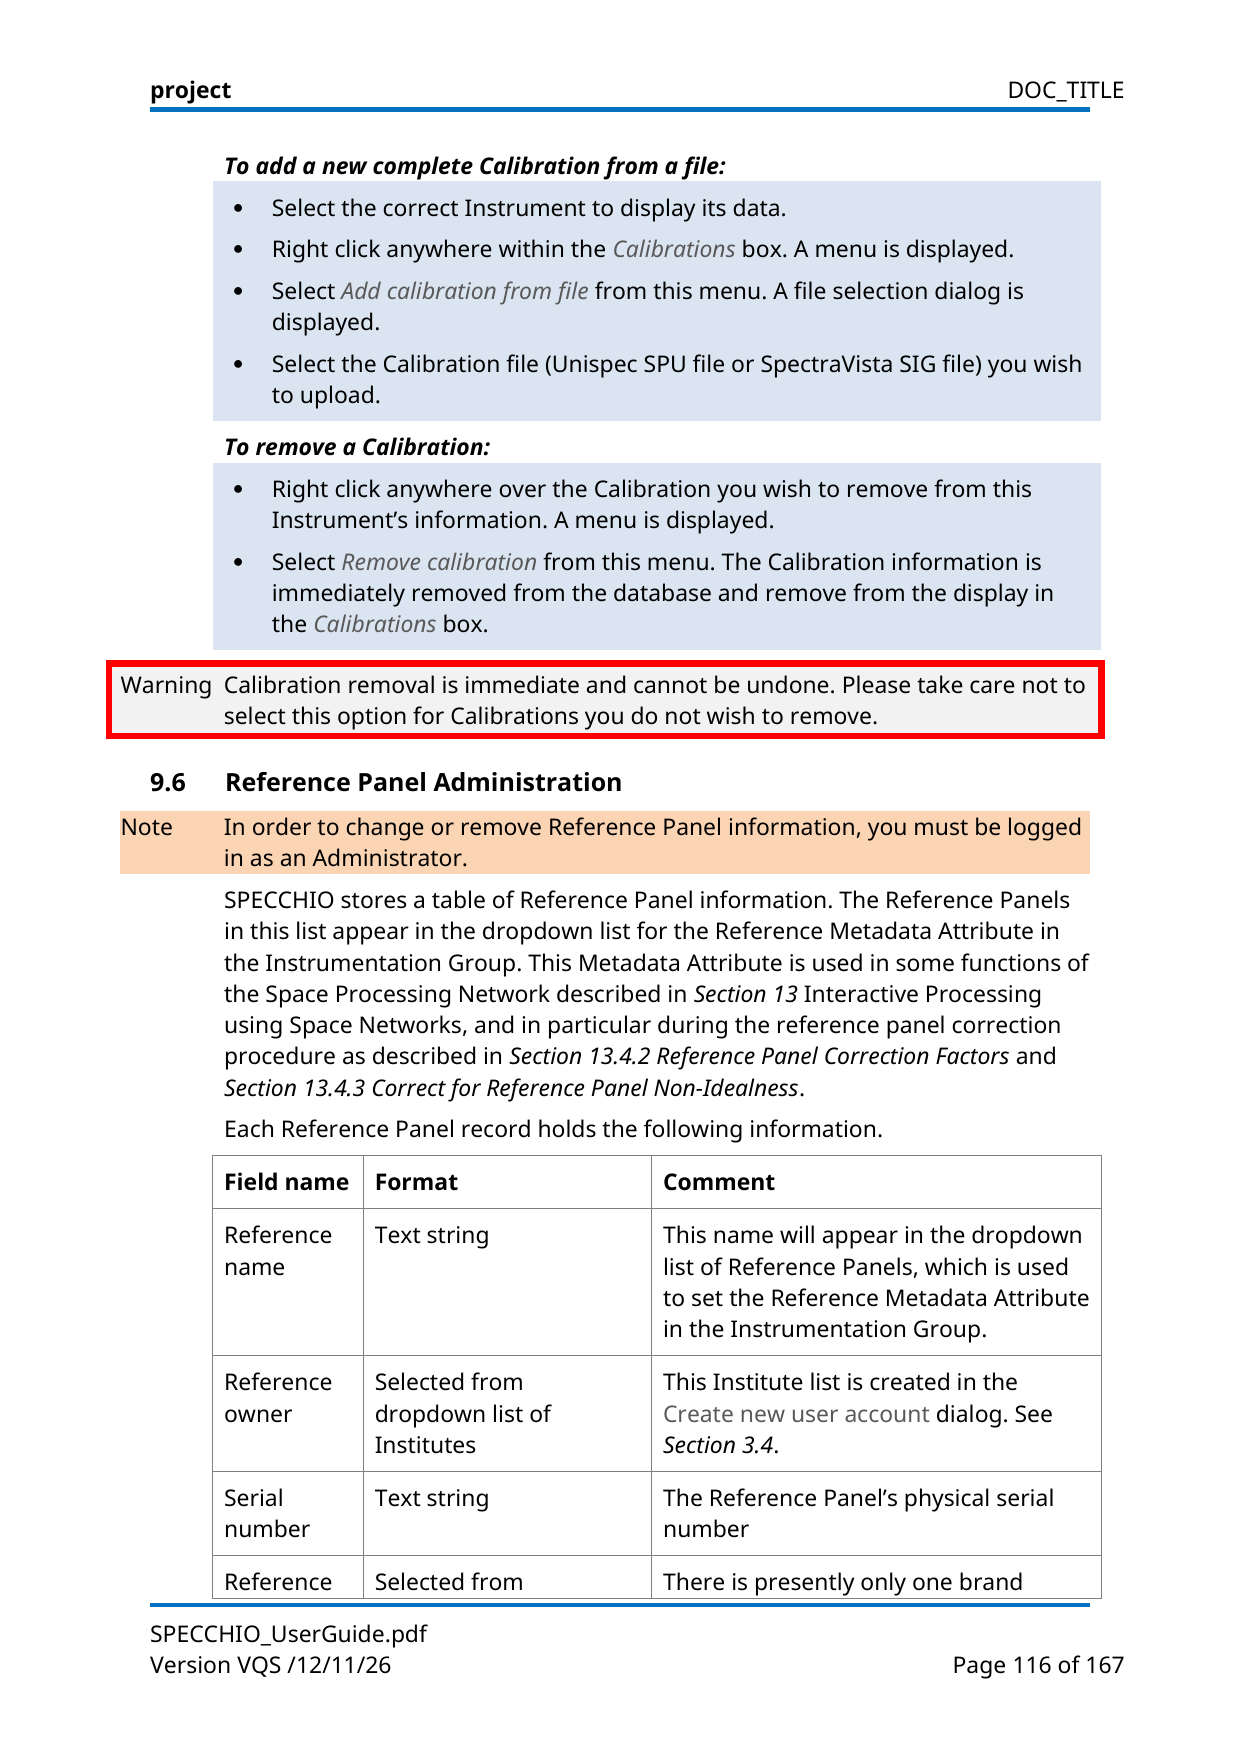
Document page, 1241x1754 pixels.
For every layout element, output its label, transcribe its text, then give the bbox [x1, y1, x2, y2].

subtitle To remove a Calibration: [224, 431, 1090, 462]
text Each Reference Panel record holds the following information. [224, 1113, 1090, 1144]
subtitle To add a new complete Calibration from a file: [224, 150, 1090, 181]
table_cell Reference brand [213, 1556, 363, 1598]
table_cell Text string [364, 1472, 651, 1555]
table_cell Text string [364, 1209, 651, 1355]
table_cell This name will appear in the dropdown list of Reference Panels, which is used to set the Reference Metadata Attribute in the Instrumentation Group. [652, 1209, 1101, 1355]
table_cell Reference owner [213, 1356, 363, 1471]
table_header Right click anywhere over the Calibration you wish to remove from this Instrument’s information. A menu is displayed. Select Remove calibration from this menu. The Calibration information is immediately removed from the database and remove from the display in the Calibrations box. [213, 463, 1101, 650]
table_cell The Reference Panel’s physical serial number [652, 1472, 1101, 1555]
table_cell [364, 1556, 651, 1598]
table_cell Serial number [213, 1472, 363, 1555]
table_header Comment [652, 1156, 1101, 1208]
text SPECCHIO stores a table of Reference Panel information. The Reference Panels in this list appear in the dropdown list for the Reference Metadata Attribute in the Instrumentation Group. This Metadata Attribute is used in some functions of the Space Processing Network described in Section 13 Interactive Processing using Space Networks, and in particular during the reference panel correction procedure as described in Section 13.4.2 Reference Panel Correction Factors and Section 13.4.3 Correct for Reference Panel Non-Idealness. [224, 884, 1090, 1103]
table_header Field name [213, 1156, 363, 1208]
table_cell Reference name [213, 1209, 363, 1355]
text Warning Calibration removal is immediate and cannot be undone. Please take care not to select this option for Calibrations you do not wish to remove. [112, 667, 1098, 733]
table_header Format [364, 1156, 651, 1208]
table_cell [652, 1556, 1101, 1598]
text Note In order to change or remove Reference Panel information, you must be logged in as an Administrator. [120, 811, 1090, 874]
table_cell Selected from dropdown list of Institutes [364, 1356, 651, 1471]
table_header Select the correct Instrument to display its data. Right click anywhere within the Calibrations box. A menu is displayed. Select Add calibration from file from this menu. A file selection dialog is displayed. Select the Calibration file (Unispec SPU file or SpectraVista SIG file) you wish to upload. [213, 181, 1101, 421]
subtitle Reference Panel Administration [150, 764, 1090, 799]
table_cell This Institute list is created in the Create new user account dialog. See Section 3.4. [652, 1356, 1101, 1471]
